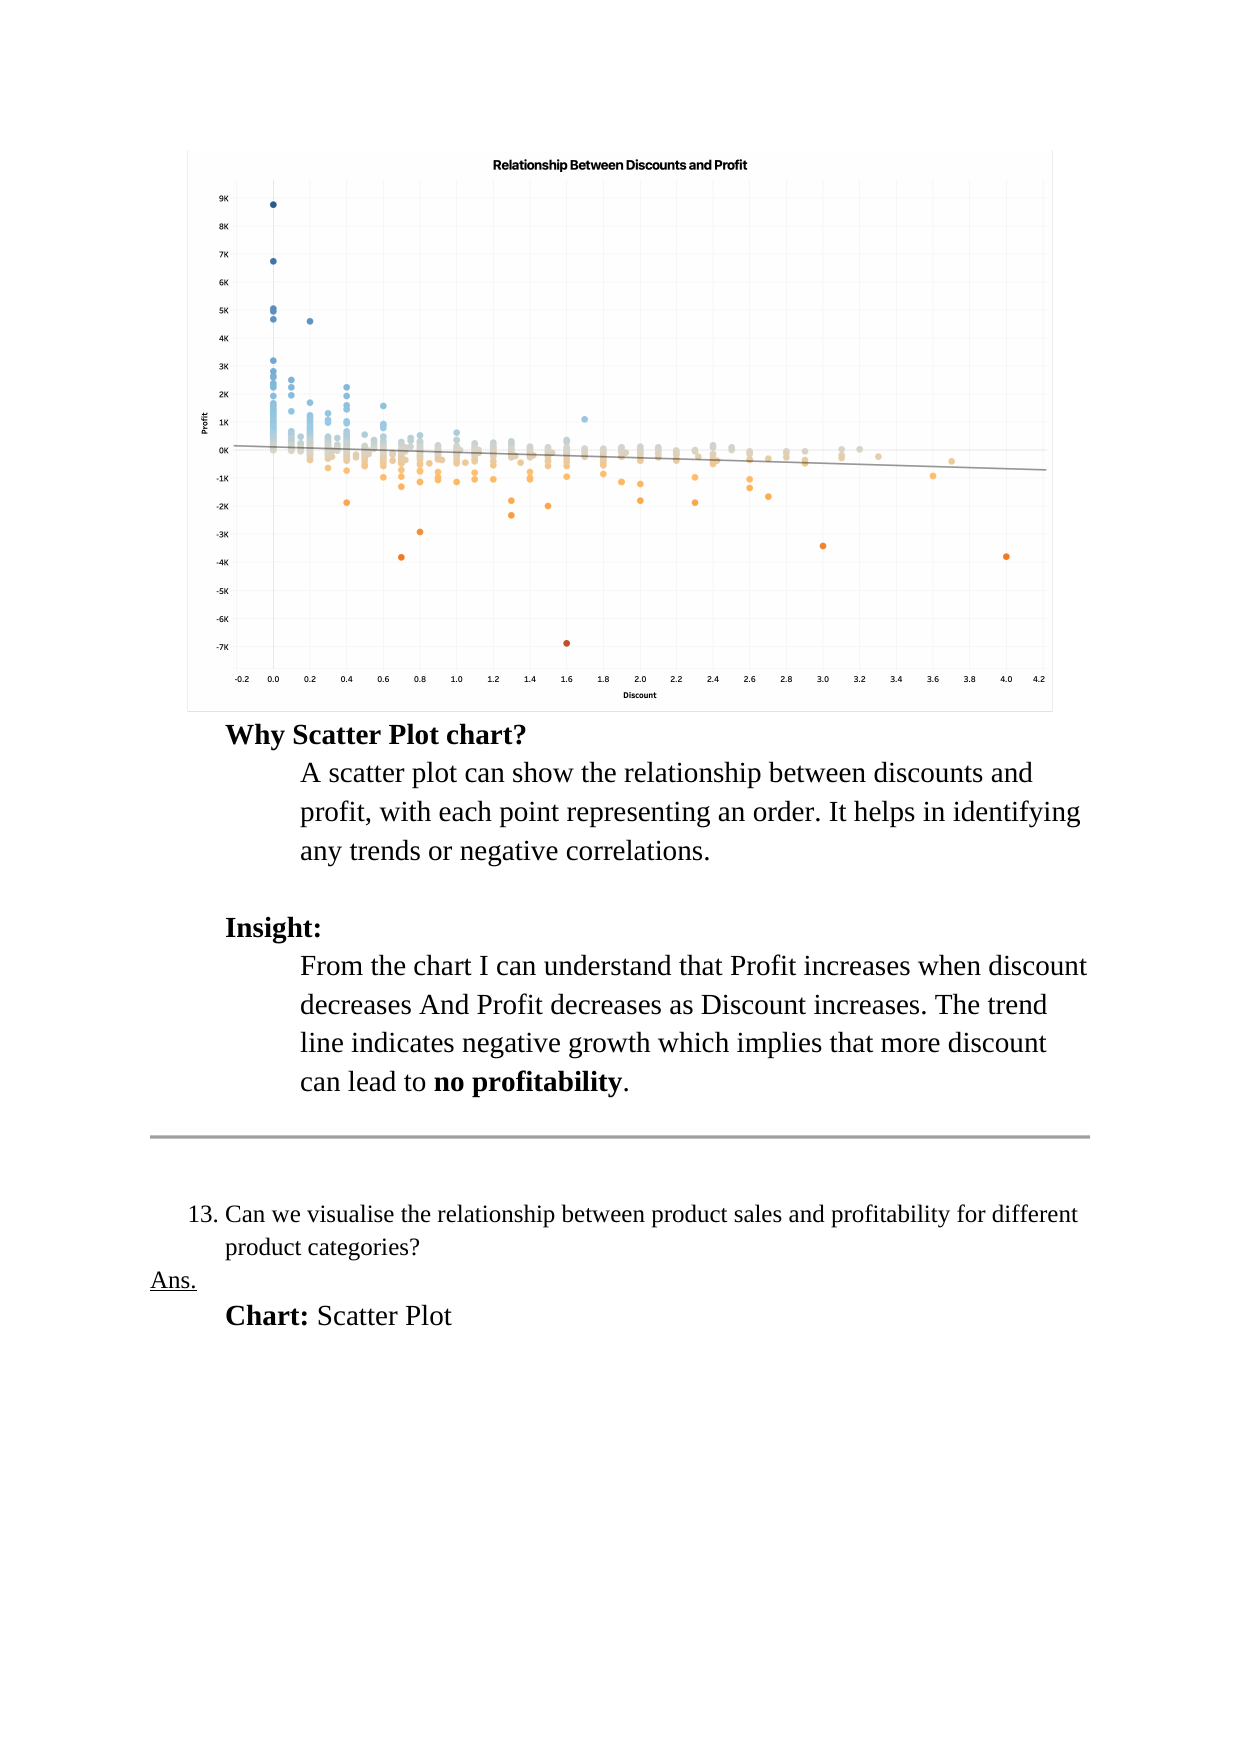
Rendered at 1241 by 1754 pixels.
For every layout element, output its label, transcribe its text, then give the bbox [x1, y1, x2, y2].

text From the chart I can understand that Profit increases when discount decreases And Profit decreases as Discount increases. The trend line indicates negative growth which implies that more discount can lead to no profitability. [300, 948, 1090, 1097]
text Chart: Scatter Plot [225, 1298, 1090, 1331]
text Insight: [225, 910, 1090, 943]
text Ans. [150, 1265, 1090, 1293]
list Can we visualise the relationship between product sales and profitability for different product categories? [187, 1199, 1090, 1260]
text A scatter plot can show the relationship between discounts and profit, with each point representing an order. It helps in identifying any trends or negative correlations. [300, 756, 1090, 866]
picture [187, 150, 1053, 712]
